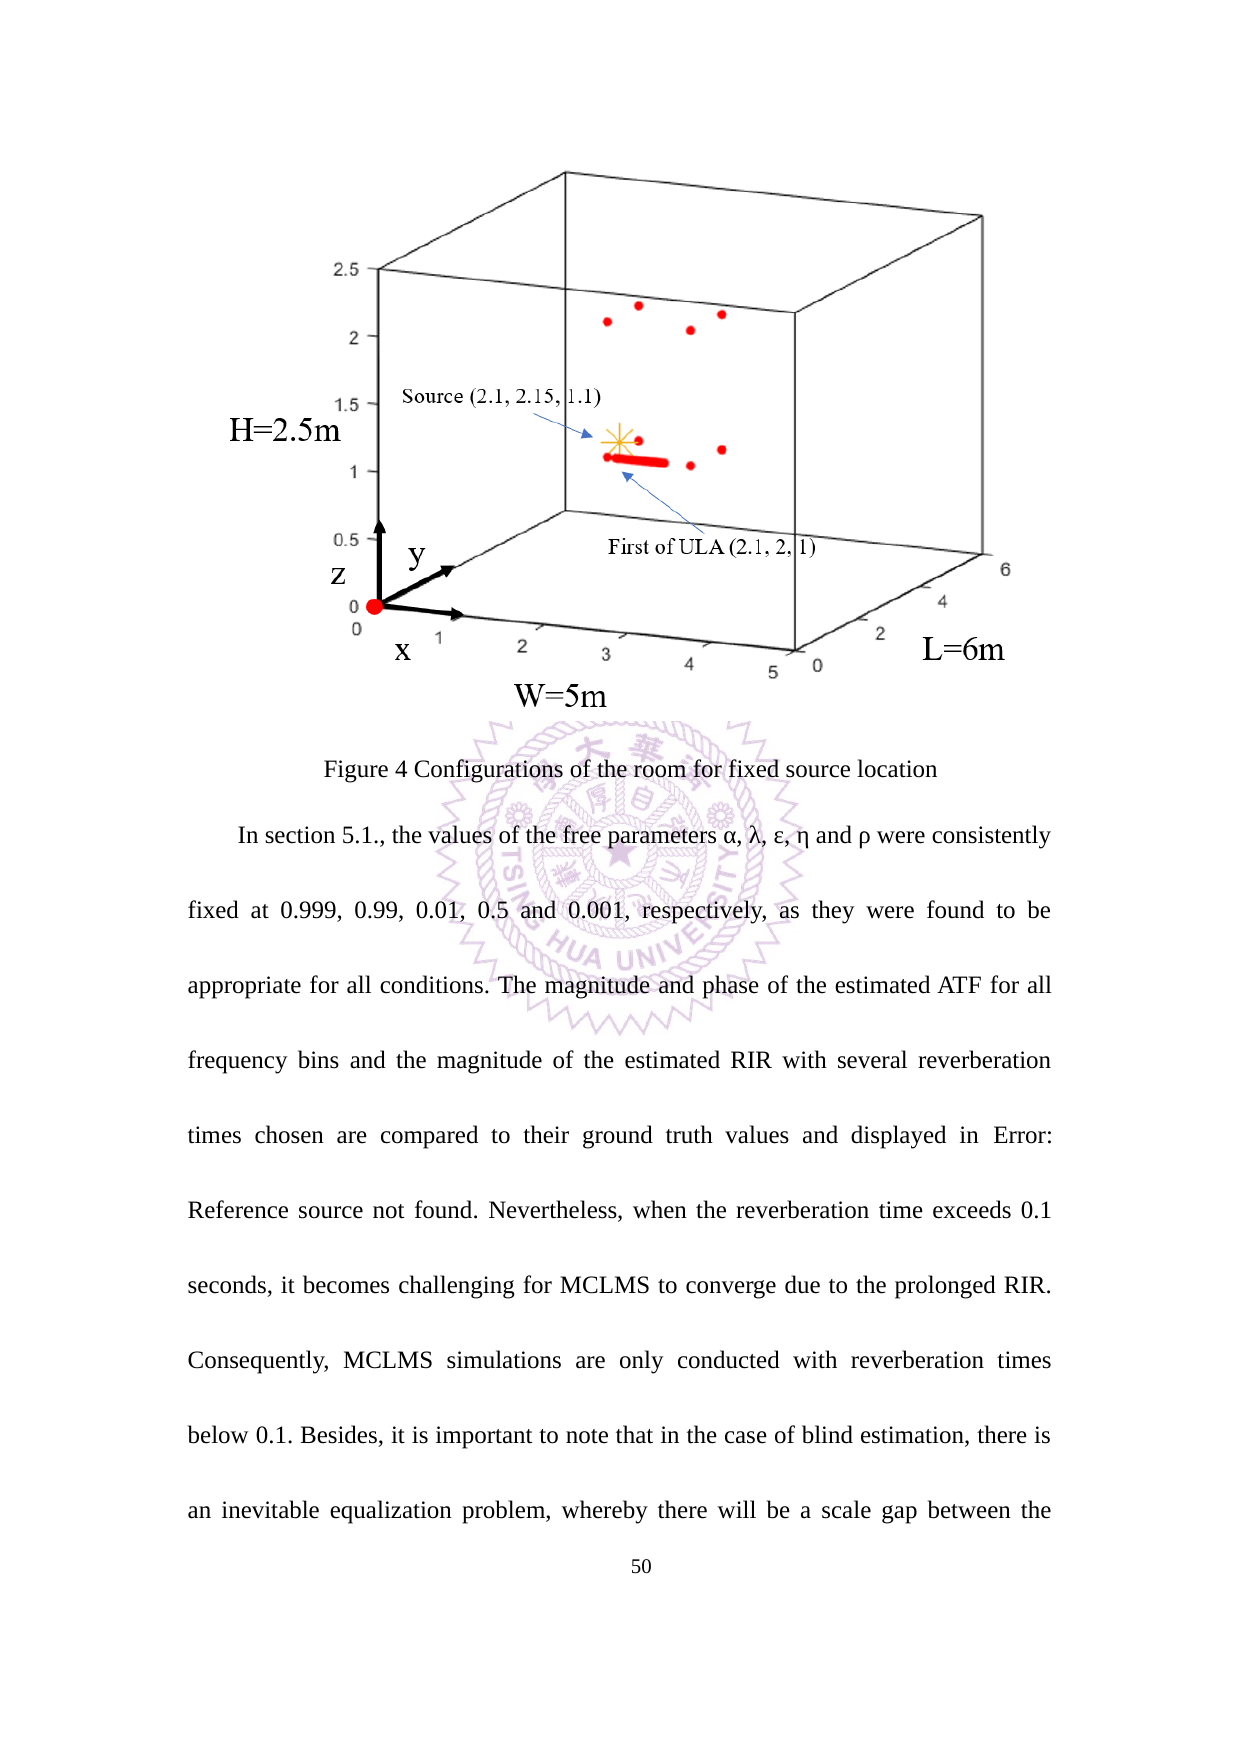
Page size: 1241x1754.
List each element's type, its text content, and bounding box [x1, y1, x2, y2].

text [187, 816, 1053, 1528]
table_header [101, 159, 1141, 749]
picture [188, 158, 1054, 721]
